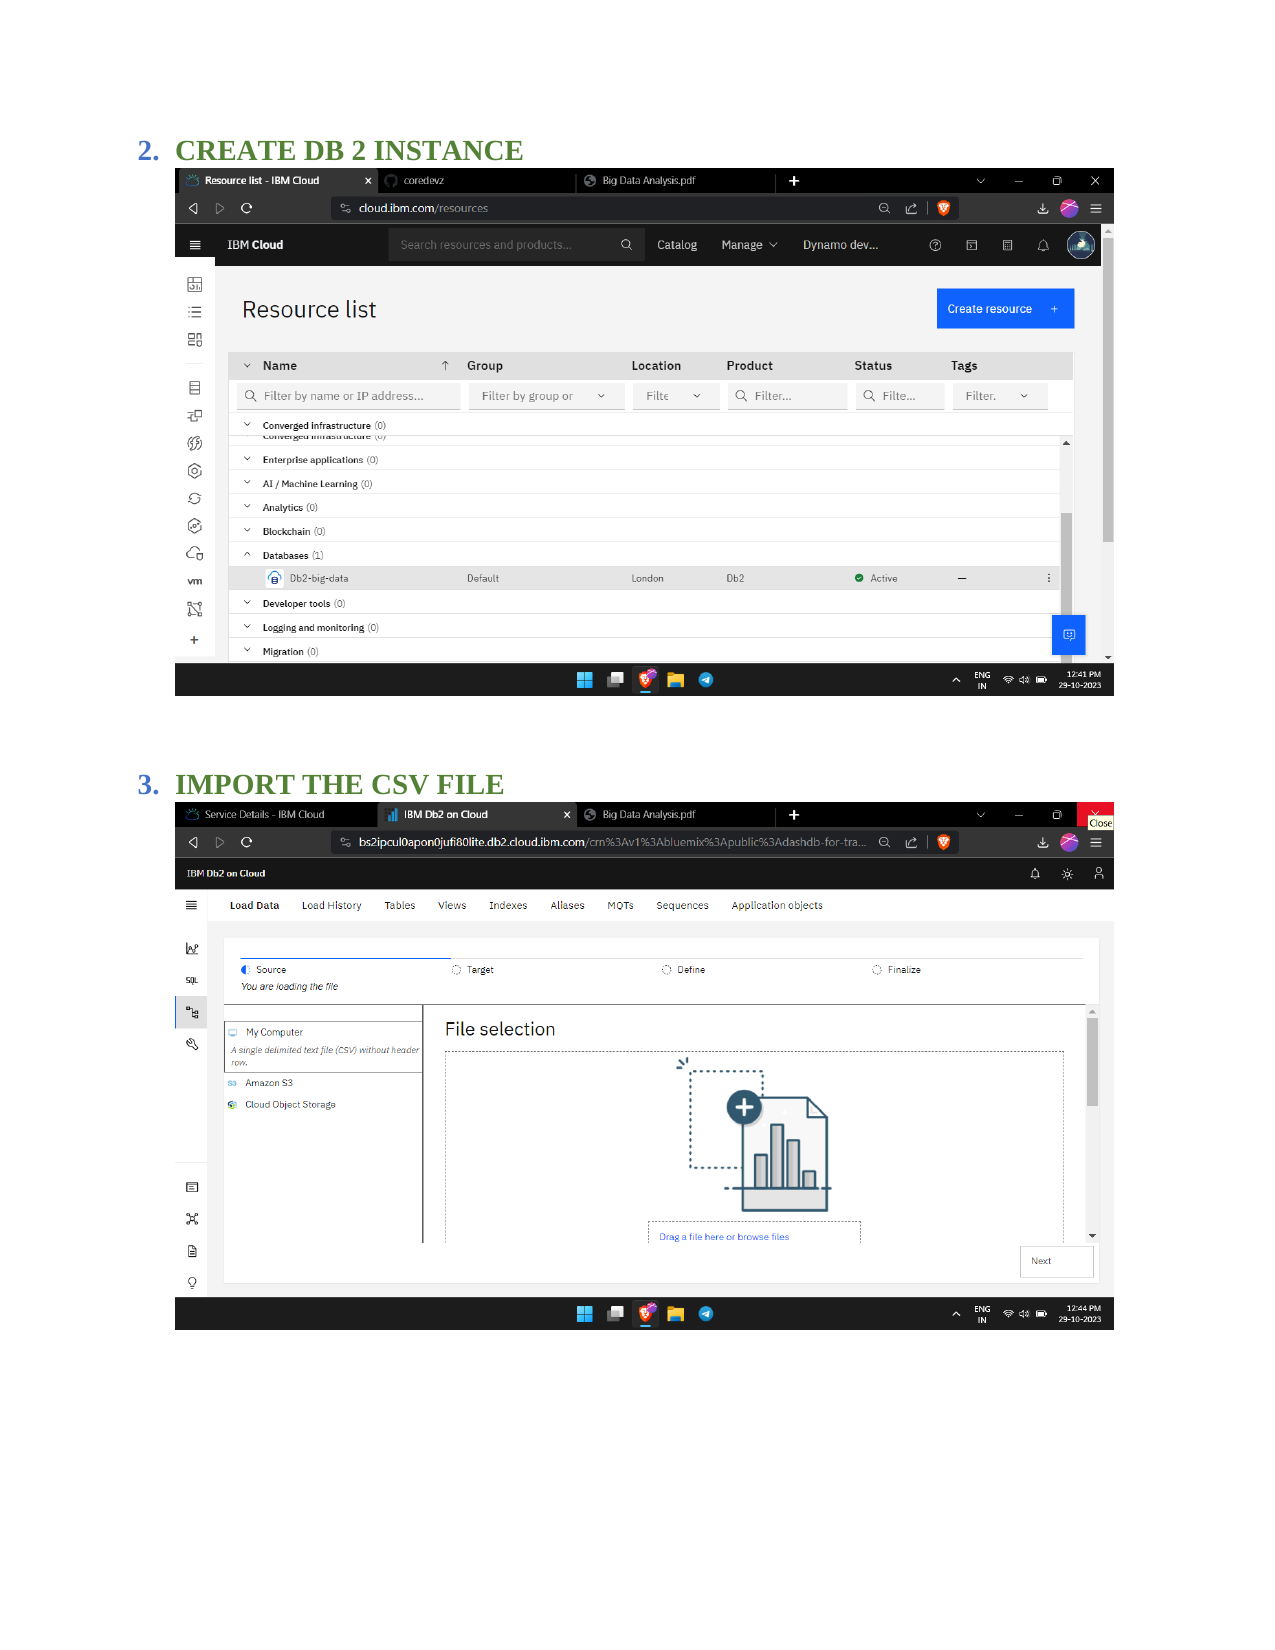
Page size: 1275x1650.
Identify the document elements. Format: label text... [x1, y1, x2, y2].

picture [175, 168, 1114, 696]
picture [175, 802, 1114, 1330]
